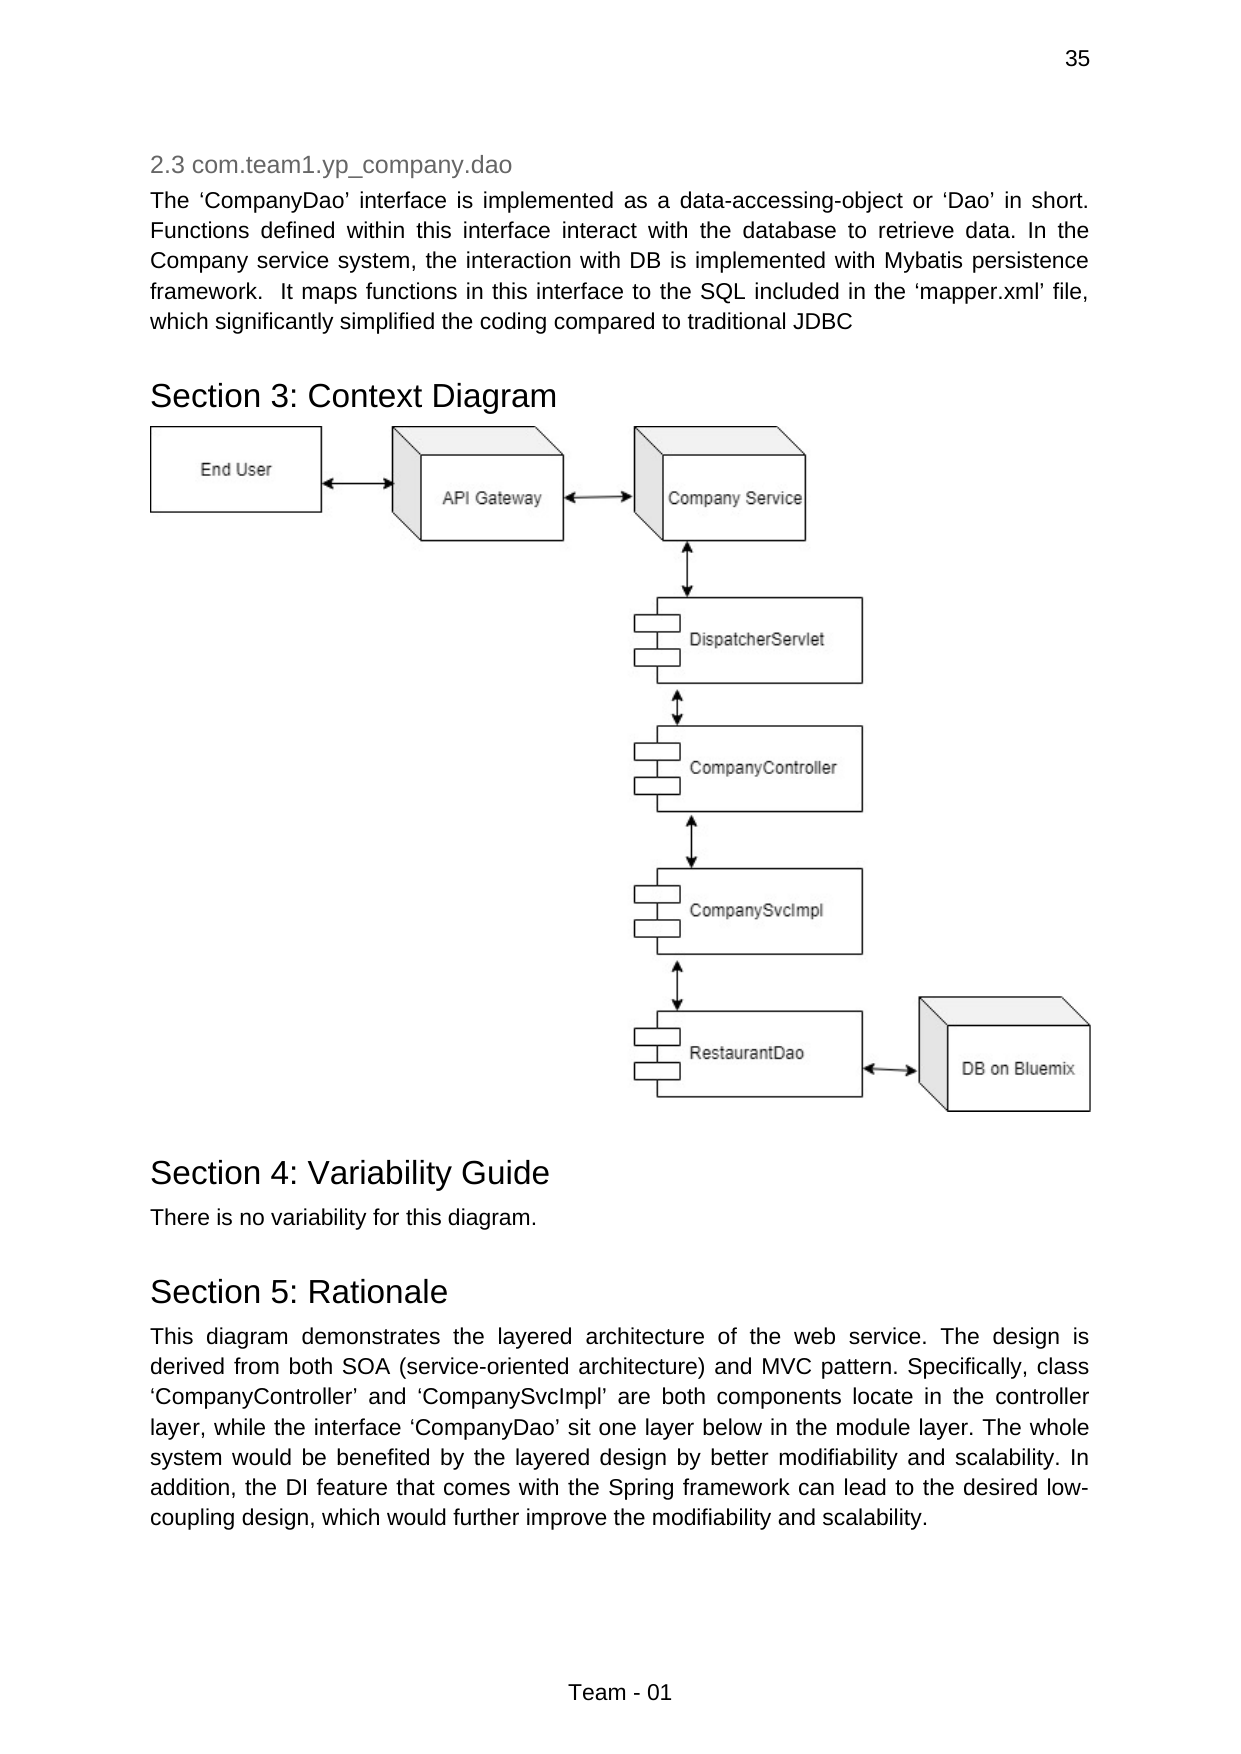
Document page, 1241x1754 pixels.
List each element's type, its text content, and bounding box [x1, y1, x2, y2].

subtitle Section 3: Context Diagram [150, 376, 1090, 414]
text This diagram demonstrates the layered architecture of the web service. The design is derived from both SOA (service-oriented architecture) and MVC pattern. Specifically, class ‘CompanyController’ and ‘CompanySvcImpl’ are both components locate in the controller layer, while the interface ‘CompanyDao’ sit one layer below in the module layer. The whole system would be benefited by the layered design by better modifiability and scalability. In addition, the DI feature that comes with the Spring framework can lead to the desired low-coupling design, which would further improve the modifiability and scalability. [150, 1323, 1090, 1531]
subtitle Section 4: Variability Guide [150, 1153, 1090, 1192]
subtitle 2.3 com.team1.yp_company.dao [150, 150, 1090, 179]
text There is no variability for this diagram. [150, 1204, 1090, 1231]
subtitle Section 5: Rationale [150, 1272, 1090, 1310]
picture [150, 426, 1091, 1112]
text The ‘CompanyDao’ interface is implemented as a data-accessing-object or ‘Dao’ in short. Functions defined within this interface interact with the database to retrieve data. In the Company service system, the interaction with DB is implemented with Mybatis persistence framework. It maps functions in this interface to the SQL included in the ‘mapper.xml’ file, which significantly simplified the coding compared to traditional JDBC [150, 187, 1090, 334]
